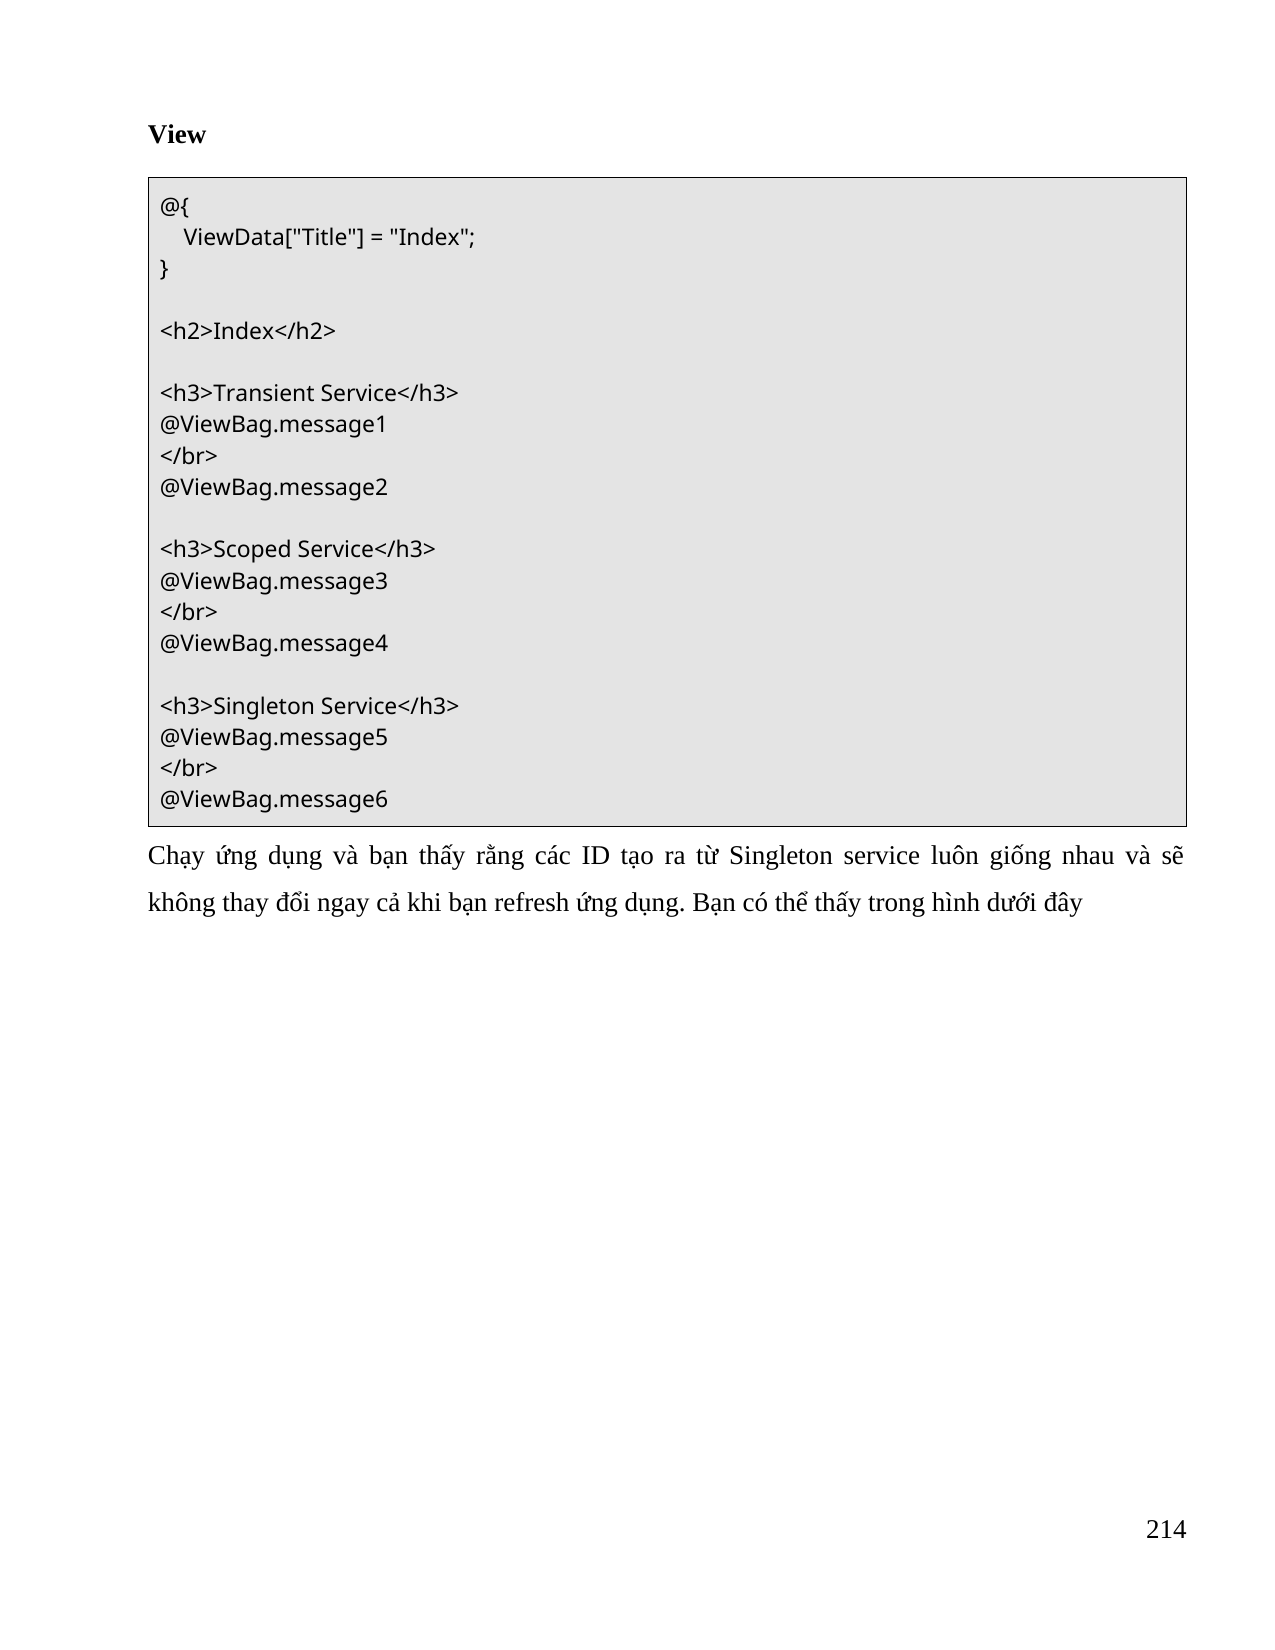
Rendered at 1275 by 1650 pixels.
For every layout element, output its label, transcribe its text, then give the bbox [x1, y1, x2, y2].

text View [148, 118, 1186, 149]
text Chạy ứng dụng và bạn thấy rằng các ID tạo ra từ Singleton service luôn giống nhau và sẽ không thay đổi ngay cả khi bạn refresh ứng dụng. Bạn có thể thấy trong hình dưới đây [148, 839, 1186, 917]
table_header @{ ViewData["Title"] = "Index"; } <h2>Index</h2> <h3>Transient Service</h3> @ViewBag.message1 </br> @ViewBag.message2 <h3>Scoped Service</h3> @ViewBag.message3 </br> @ViewBag.message4 <h3>Singleton Service</h3> @ViewBag.message5 </br> @ViewBag.message6 [149, 178, 1186, 826]
